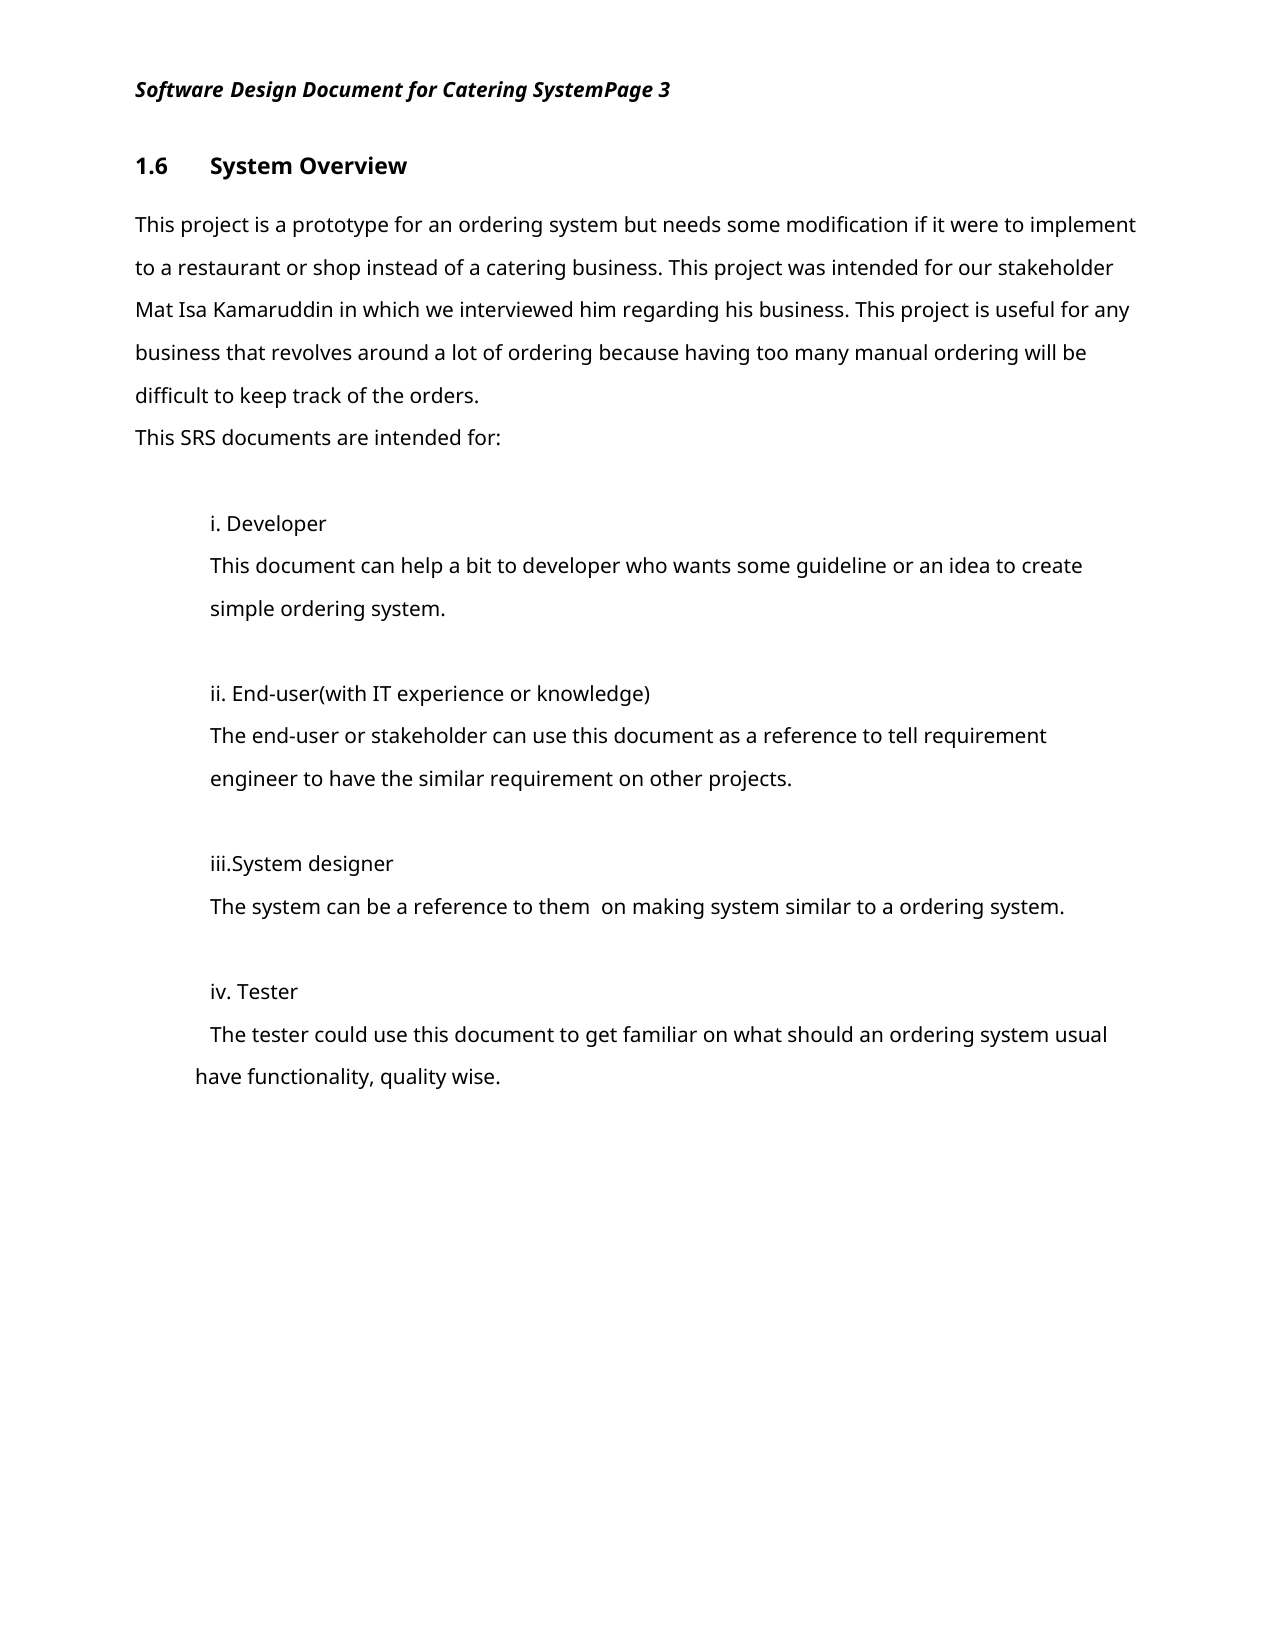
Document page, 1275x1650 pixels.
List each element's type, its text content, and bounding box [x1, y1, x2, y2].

text The system can be a reference to them on making system similar to a ordering system. [135, 892, 1140, 921]
text The end-user or stakeholder can use this document as a reference to tell requirement engineer to have the similar requirement on other projects. [210, 722, 1140, 793]
text The tester could use this document to get familiar on what should an ordering system usual have functionality, quality wise. [195, 1020, 1140, 1091]
subtitle System Overview [135, 150, 1140, 181]
text This project is a prototype for an ordering system but needs some modification if it were to implement to a restaurant or shop instead of a catering business. This project was intended for our stakeholder Mat Isa Kamaruddin in which we interviewed him regarding his business. This project is useful for any business that revolves around a lot of ordering because having too many manual ordering will be difficult to keep track of the orders. [135, 210, 1140, 409]
text iii.System designer [135, 849, 1140, 878]
text i. Developer [135, 509, 1140, 537]
text This document can help a bit to developer who wants some guideline or an idea to create simple ordering system. [210, 551, 1140, 622]
text ii. End-user(with IT experience or knowledge) [135, 679, 1140, 707]
text This SRS documents are intended for: [135, 423, 1140, 452]
text iv. Tester [135, 977, 1140, 1006]
